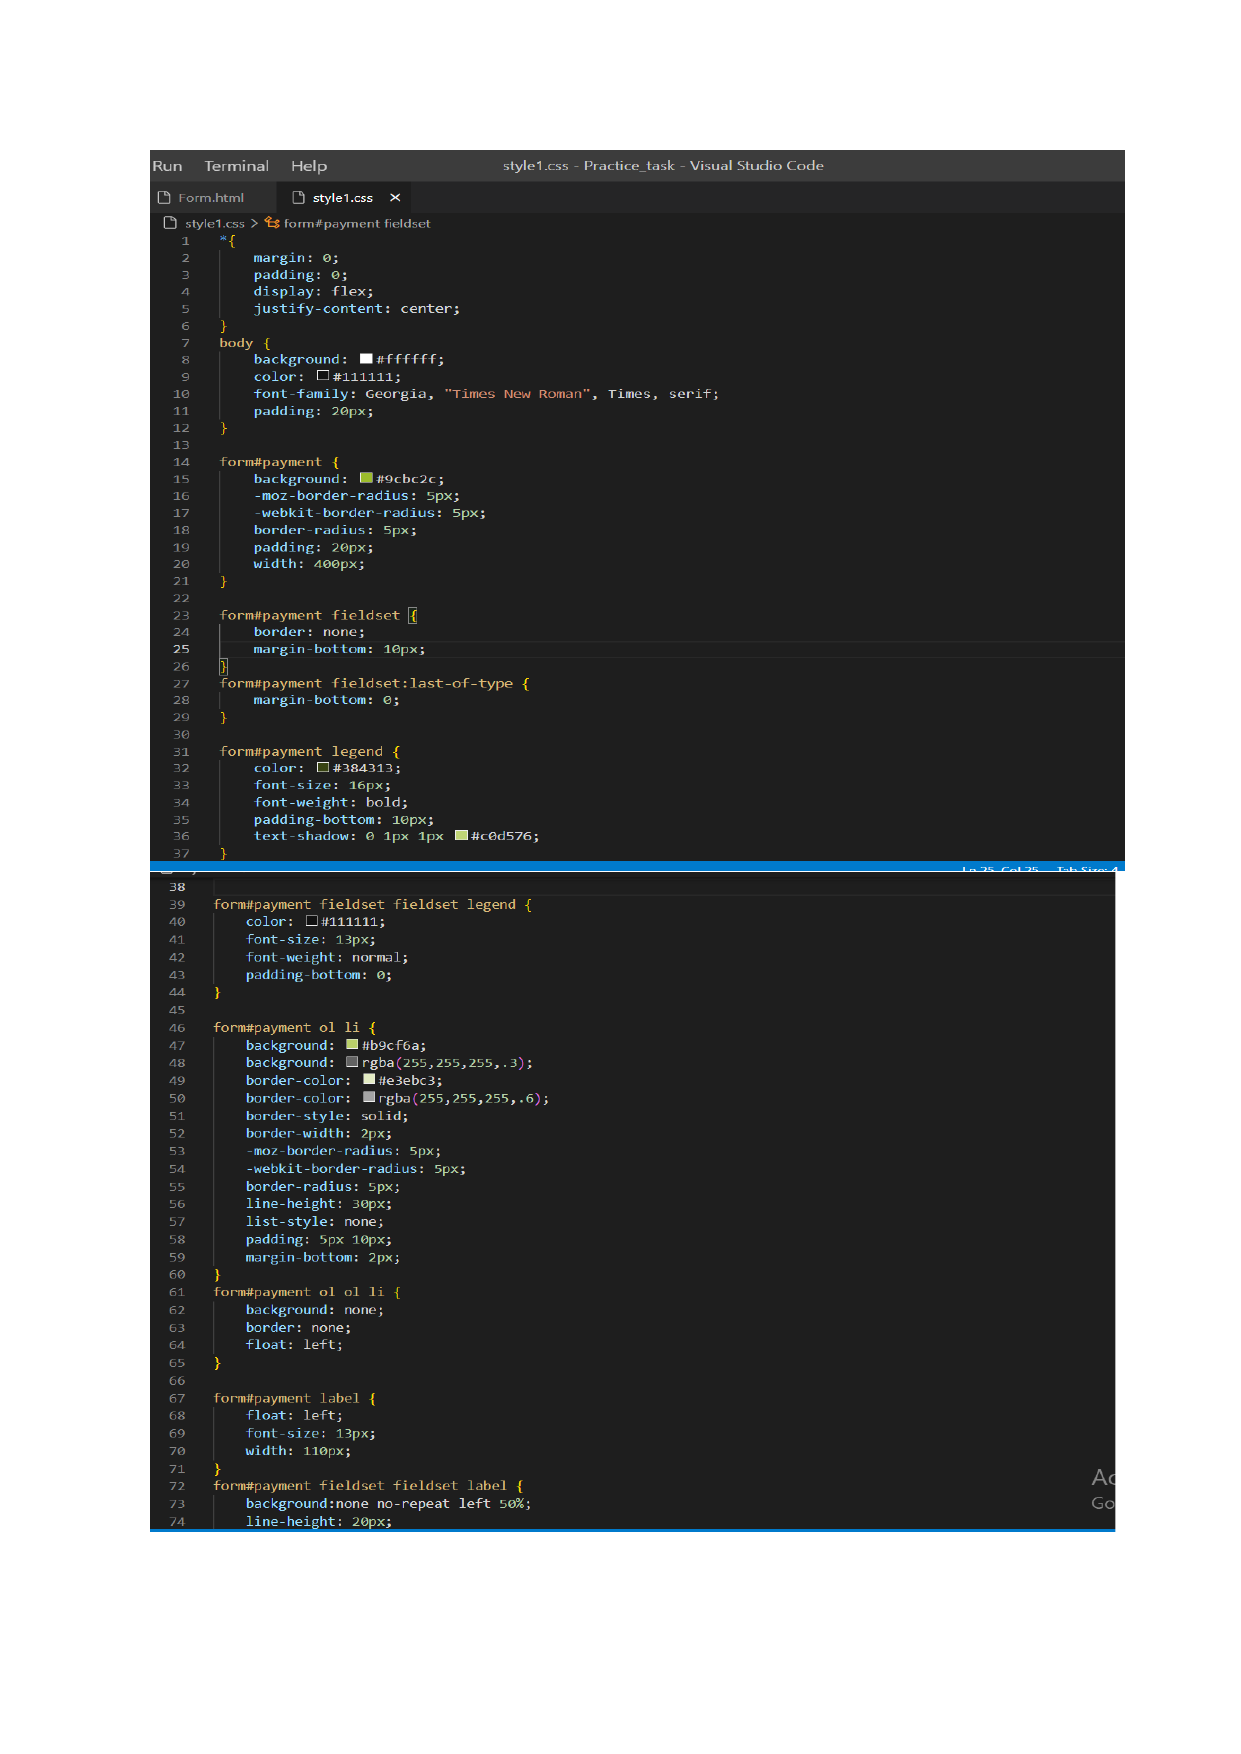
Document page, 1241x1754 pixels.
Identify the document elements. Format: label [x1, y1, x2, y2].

picture [150, 150, 1125, 871]
picture [150, 872, 1116, 1532]
